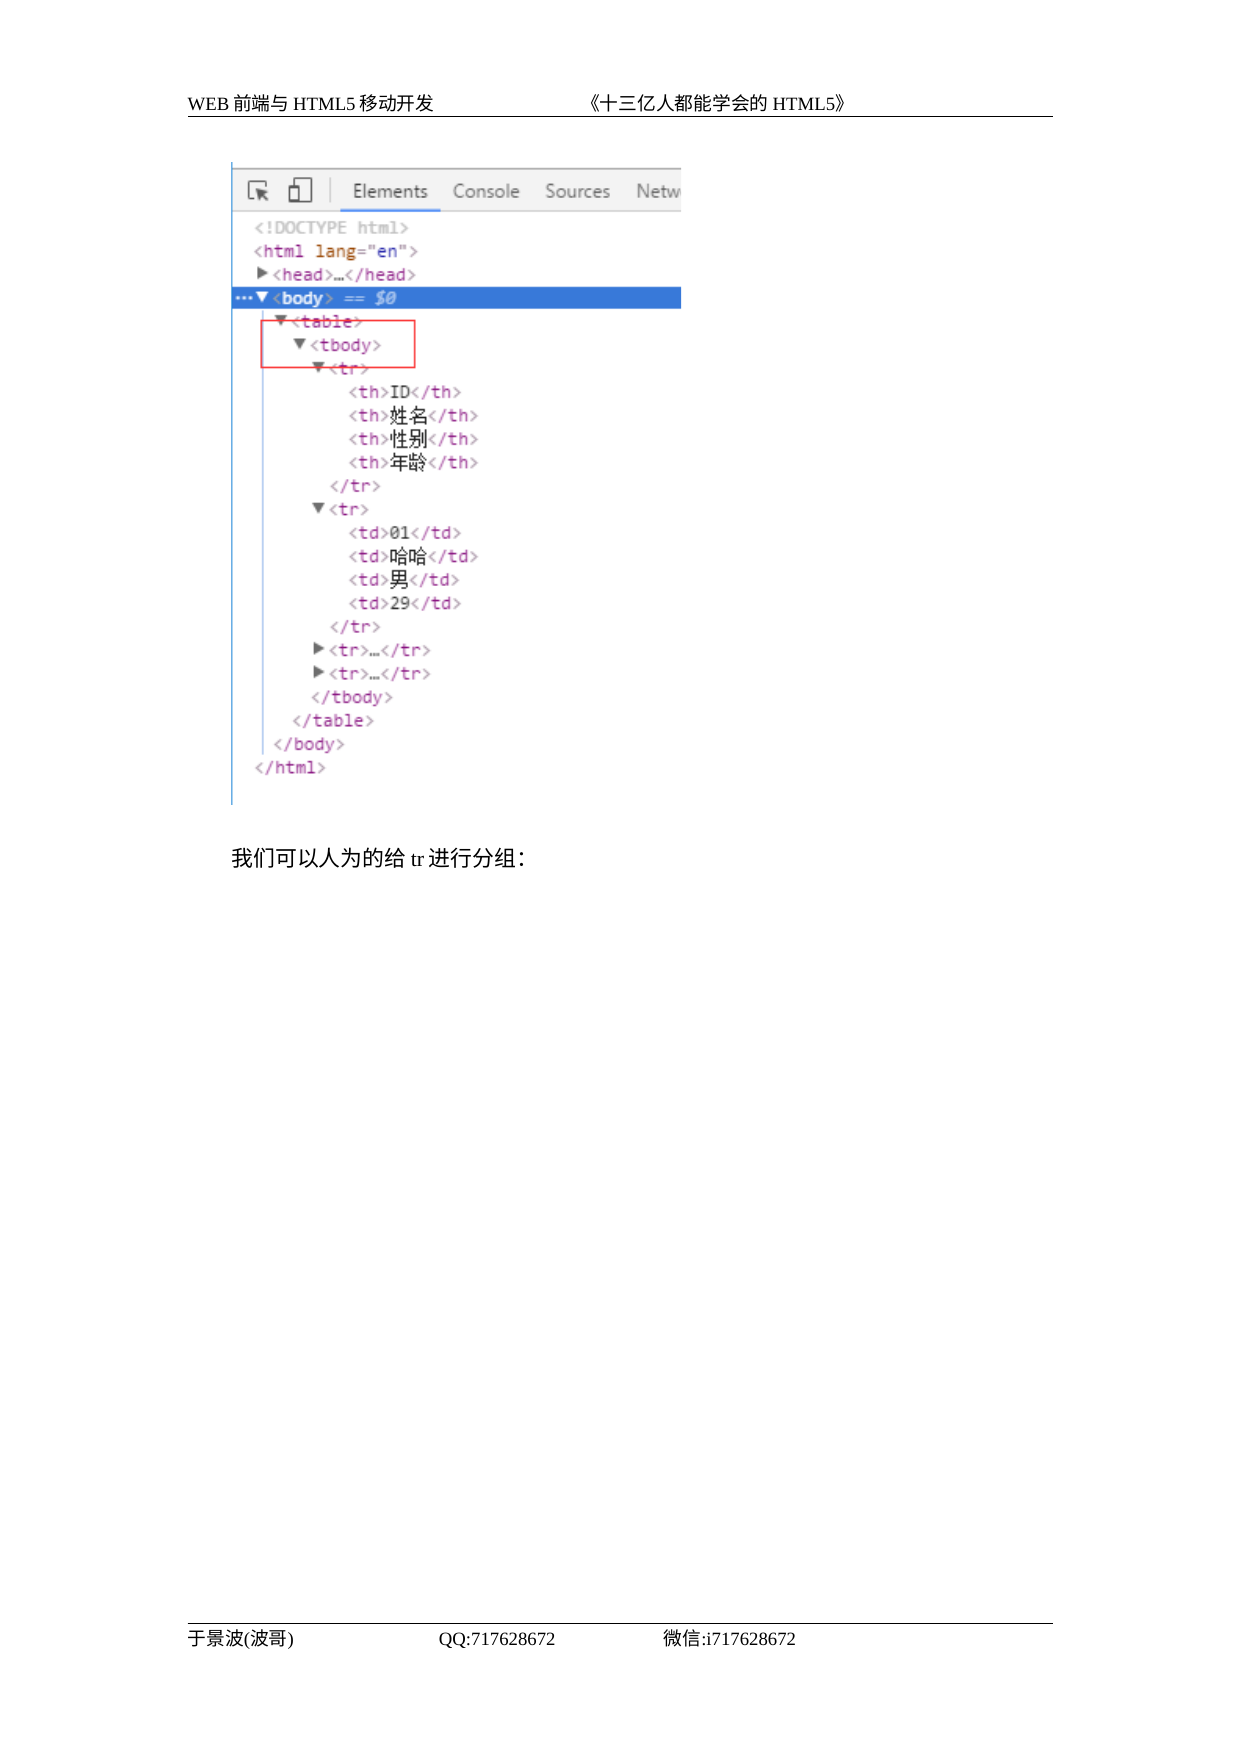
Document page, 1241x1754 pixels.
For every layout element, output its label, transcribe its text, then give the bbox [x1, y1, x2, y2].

picture [231, 162, 682, 805]
text 我们可以人为的给tr进行分组： [187, 841, 1053, 873]
